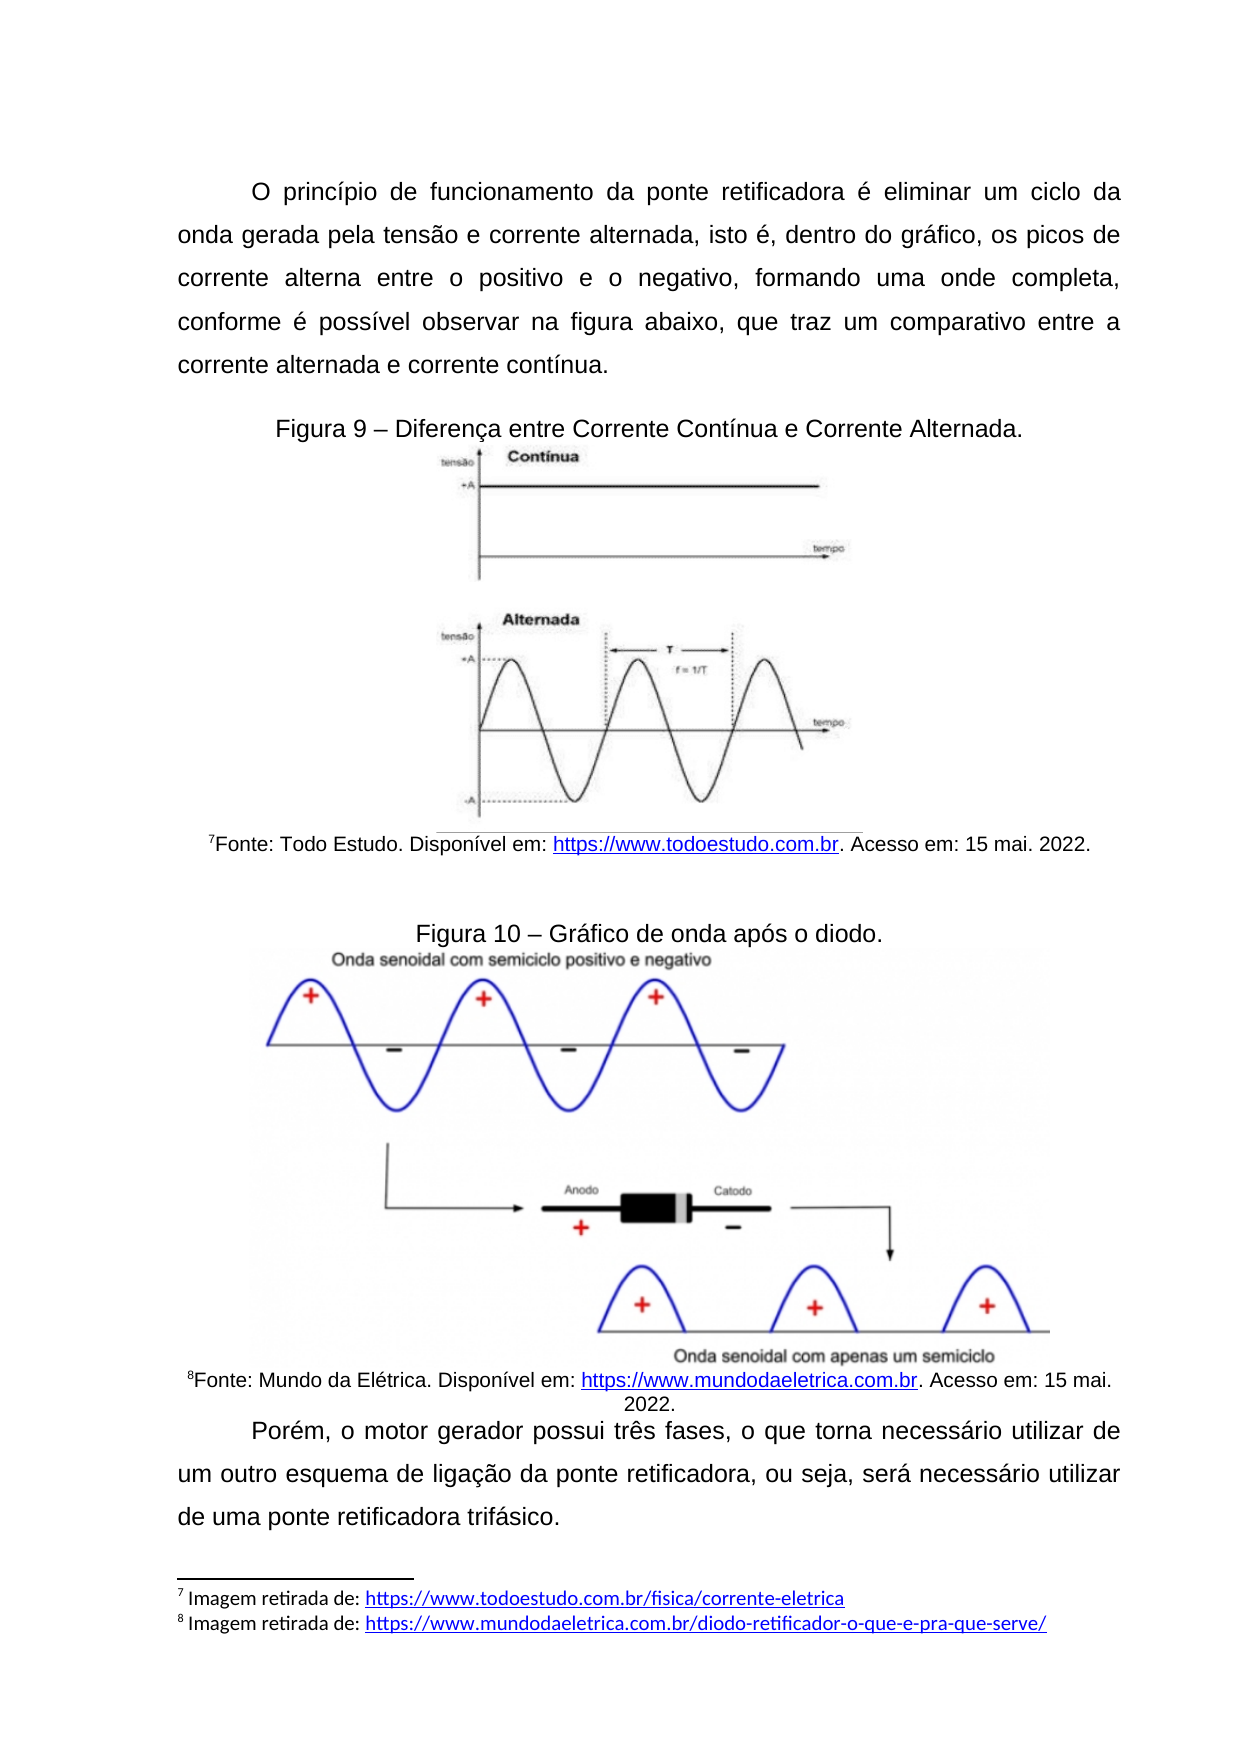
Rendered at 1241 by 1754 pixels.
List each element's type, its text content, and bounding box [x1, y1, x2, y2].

text Fonte: Mundo da Elétrica. Disponível em: https://www.mundodaeletrica.com.br. Acesso em: 15 mai. 2022. [177, 1368, 1122, 1416]
text O princípio de funcionamento da ponte retificadora é eliminar um ciclo da onda gerada pela tensão e corrente alternada, isto é, dentro do gráfico, os picos de corrente alterna entre o positivo e o negativo, formando uma onde completa, conforme é possível observar na figura abaixo, que traz um comparativo entre a corrente alternada e corrente contínua. [177, 177, 1122, 378]
picture [249, 948, 1050, 1368]
text Porém, o motor gerador possui três fases, o que torna necessário utilizar de um outro esquema de ligação da ponte retificadora, ou seja, será necessário utilizar de uma ponte retificadora trifásico. [177, 1416, 1122, 1531]
text Figura 9 – Diferença entre Corrente Contínua e Corrente Alternada. [177, 414, 1122, 442]
text Fonte: Todo Estudo. Disponível em: https://www.todoestudo.com.br. Acesso em: 15 mai. 2022. [177, 832, 1122, 856]
text Figura 10 – Gráfico de onda após o diodo. [177, 919, 1122, 948]
picture [436, 442, 863, 833]
